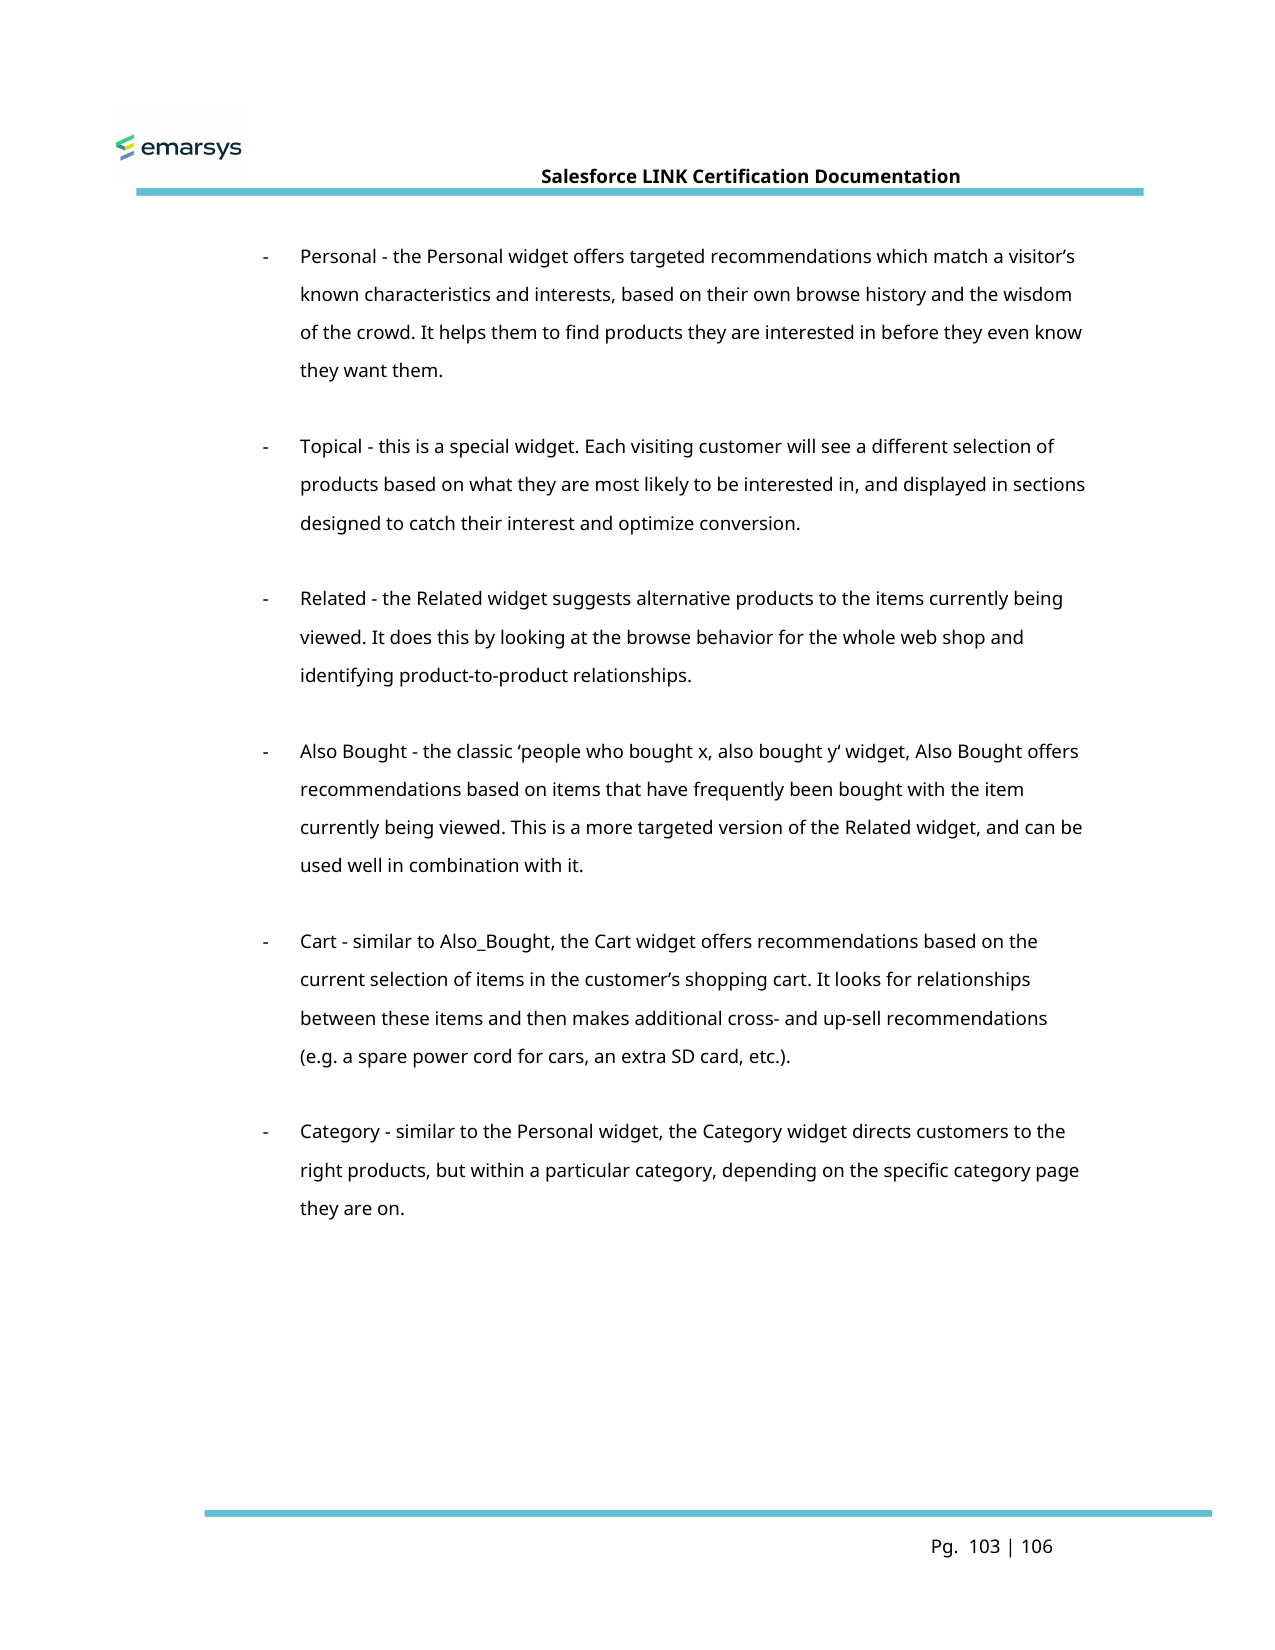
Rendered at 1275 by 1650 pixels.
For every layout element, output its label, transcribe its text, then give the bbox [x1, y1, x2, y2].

list Related - the Related widget suggests alternative products to the items currently being viewed. It does this by looking at the browse behavior for the whole web shop and identifying product-to-product relationships. [262, 586, 1087, 688]
picture [113, 111, 244, 184]
list Cart - similar to Also_Bought, the Cart widget offers recommendations based on the current selection of items in the customer’s shopping cart. It looks for relationships between these items and then makes additional cross- and up-sell recommendations (e.g. a spare power cord for cars, an extra SD card, etc.). [262, 928, 1087, 1068]
list Personal - the Personal widget offers targeted recommendations which match a visitor’s known characteristics and interests, based on their own browse history and the wisdom of the crowd. It helps them to find products they are interested in before they even know they want them. [262, 243, 1087, 383]
list Category - similar to the Personal widget, the Category widget directs customers to the right products, but within a particular category, depending on the specific category page they are on. [262, 1119, 1087, 1221]
list Also Bought - the classic ‘people who bought x, also bought y‘ widget, Also Bought offers recommendations based on items that have frequently been bought with the item currently being viewed. This is a more targeted version of the Related widget, and can be used well in combination with it. [262, 738, 1087, 878]
picture [204, 1510, 1212, 1517]
list Topical - this is a special widget. Each visiting customer will see a different selection of products based on what they are most likely to be interested in, and displayed in sections designed to catch their interest and optimize conversion. [262, 433, 1087, 536]
picture [136, 188, 1144, 196]
